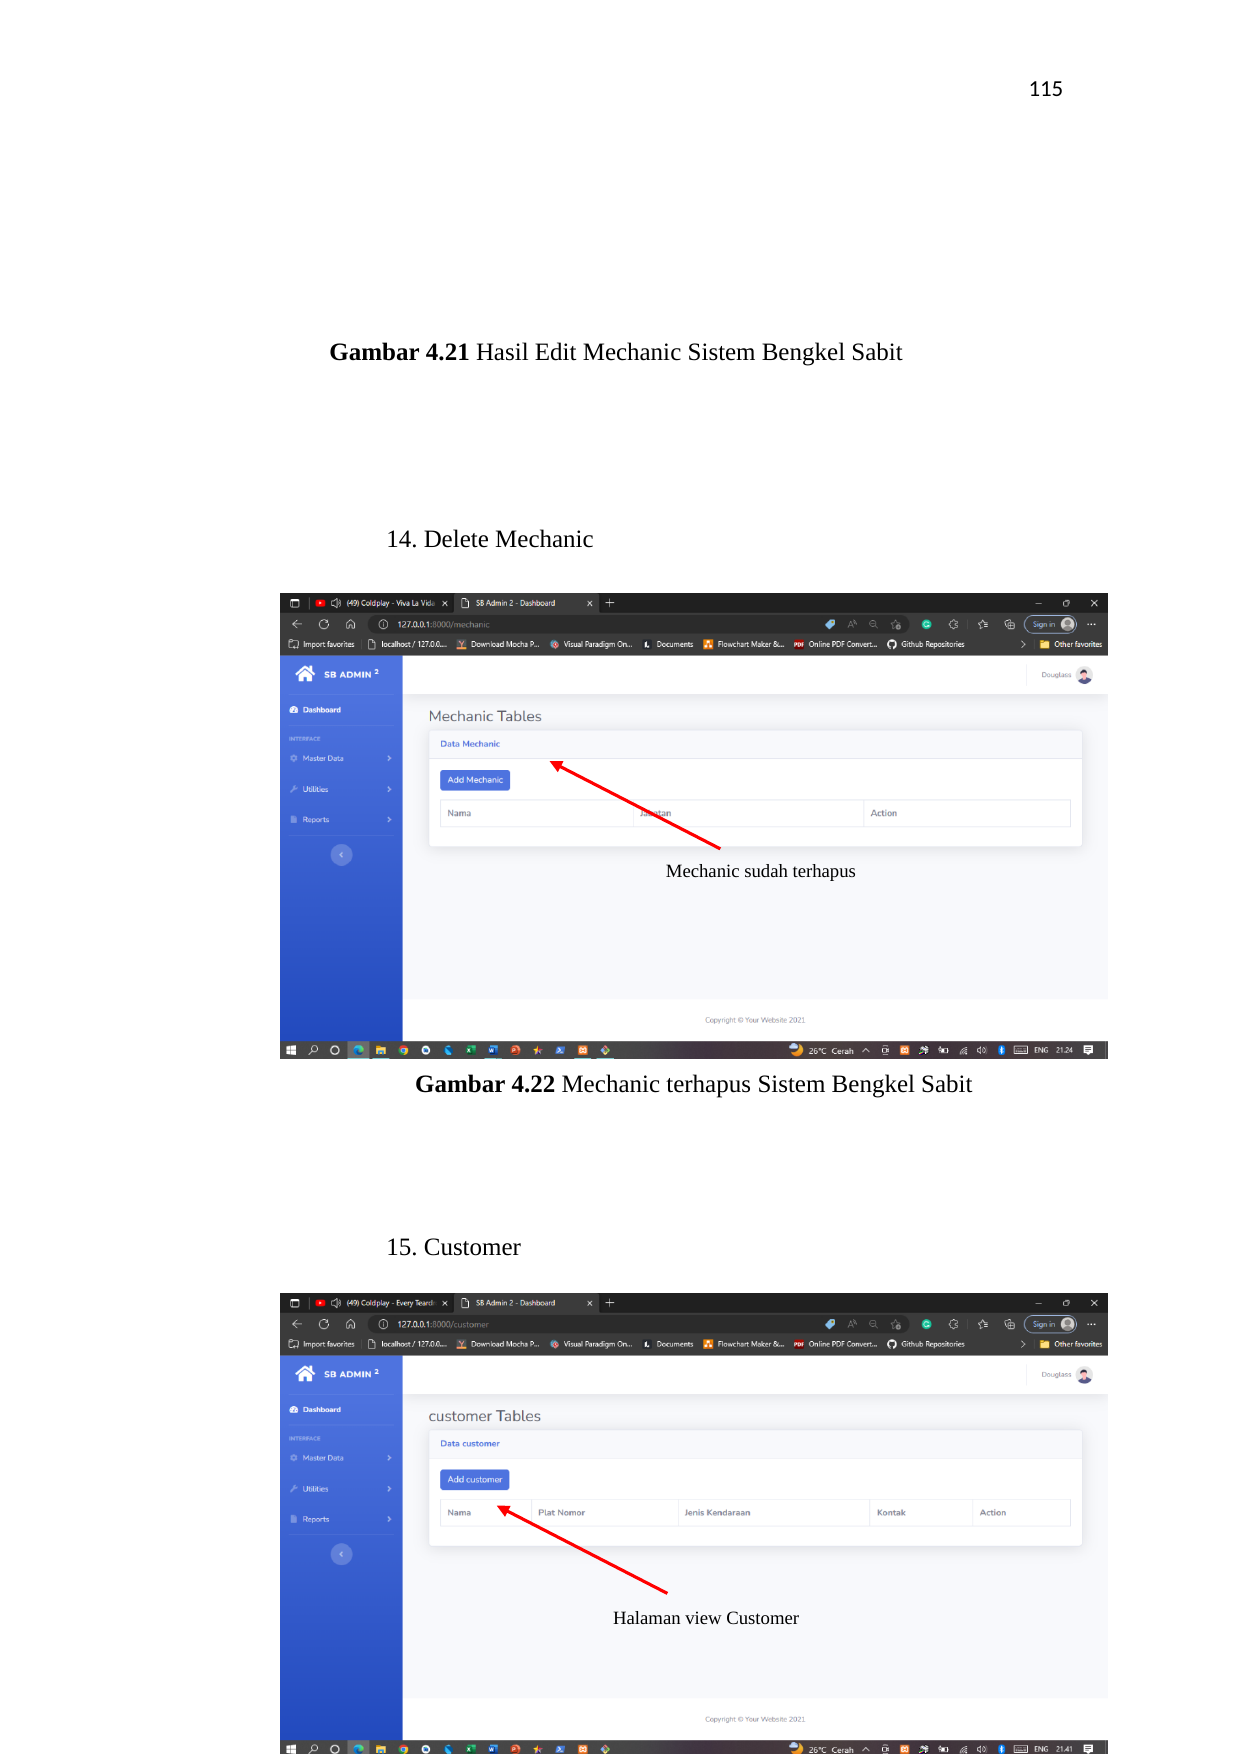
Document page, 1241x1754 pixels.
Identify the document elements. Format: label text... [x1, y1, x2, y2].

list Delete Mechanic [386, 524, 1063, 552]
picture [280, 593, 1108, 1059]
picture [280, 1293, 1108, 1754]
list Customer [386, 1232, 1063, 1260]
